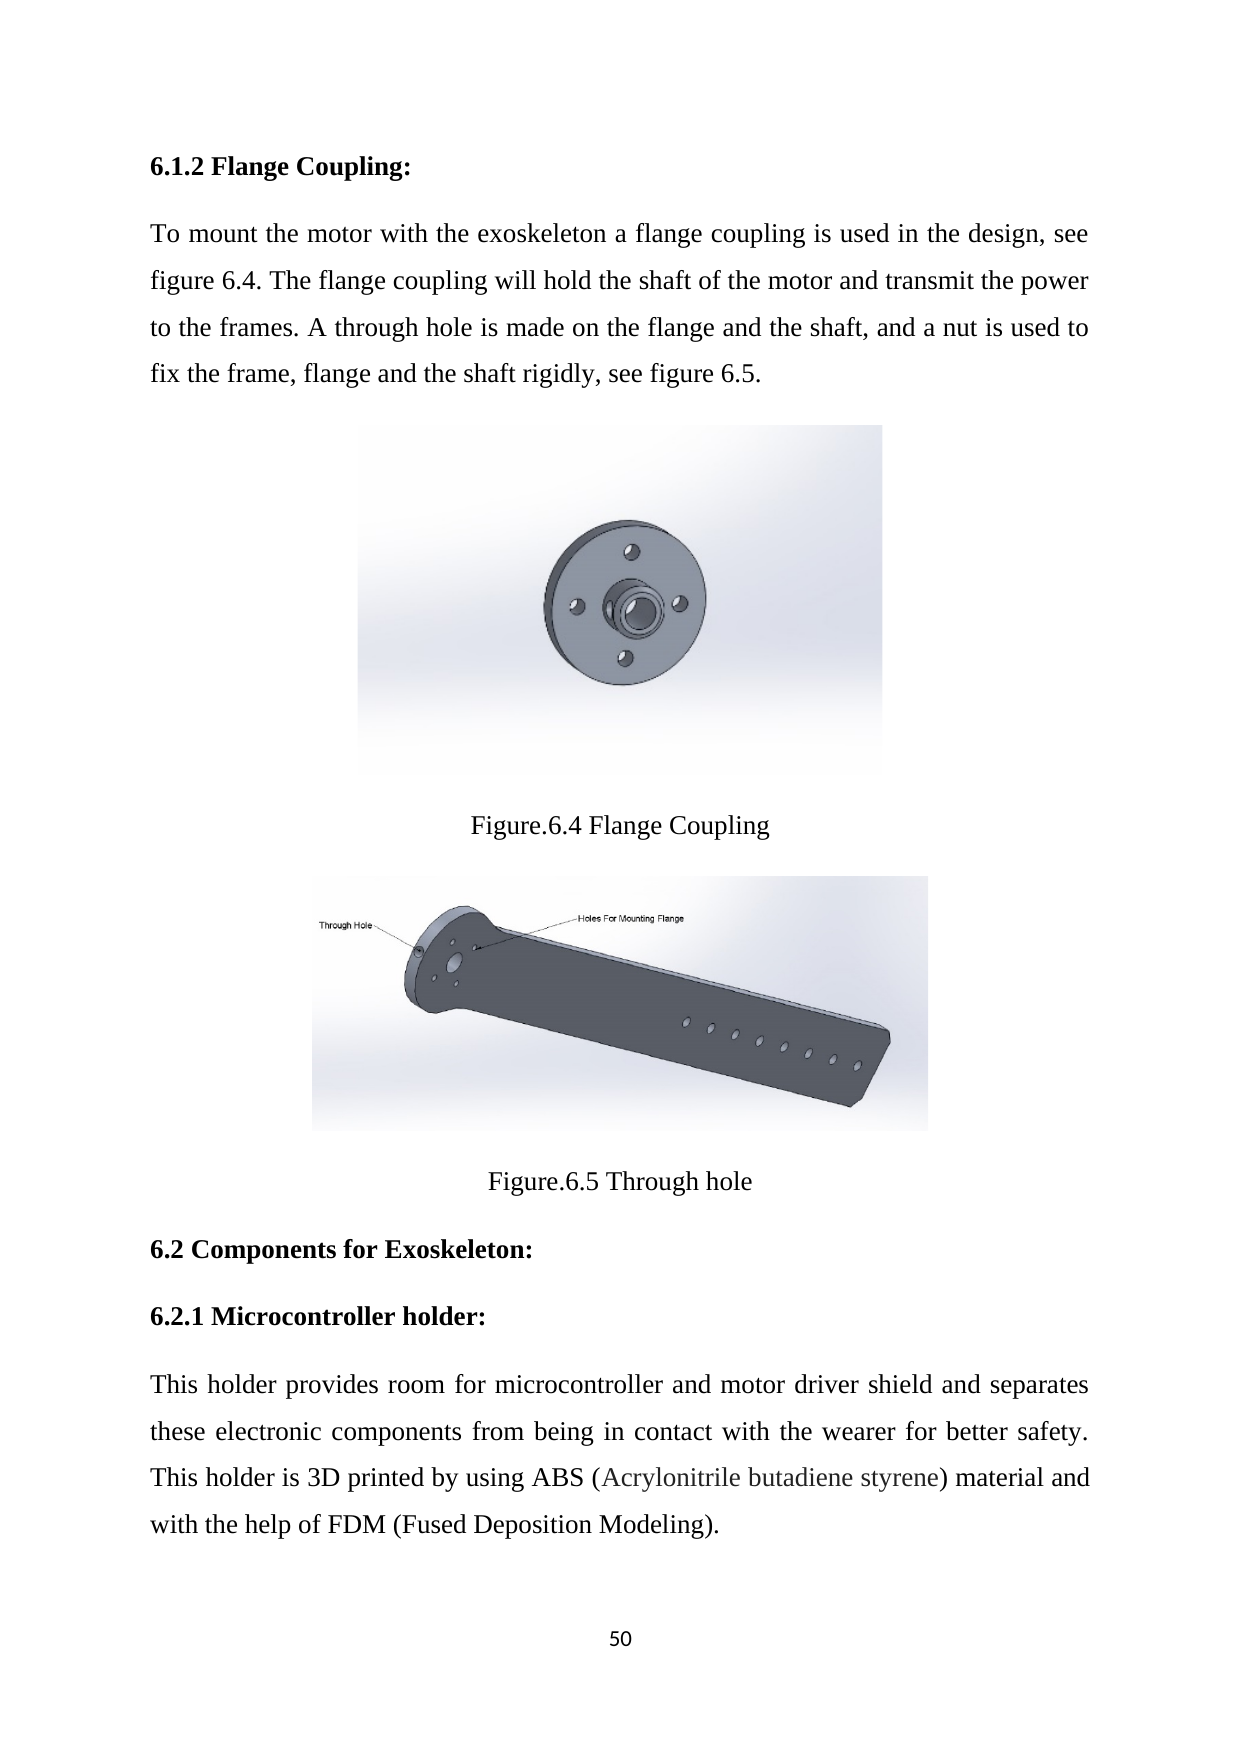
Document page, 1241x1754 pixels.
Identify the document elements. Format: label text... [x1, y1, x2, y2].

picture [357, 425, 883, 775]
text Figure.6.5 Through hole [150, 1166, 1090, 1197]
text 6.2 Components for Exoskeleton: [150, 1233, 1090, 1264]
text Figure.6.4 Flange Coupling [150, 809, 1090, 840]
text 6.2.1 Microcontroller holder: [150, 1301, 1090, 1332]
text To mount the motor with the exoskeleton a flange coupling is used in the design, see figure 6.4. The flange coupling will hold the shaft of the motor and transmit the power to the frames. A through hole is made on the flange and the shaft, and a nut is used to fix the frame, flange and the shaft rigidly, see figure 6.5. [150, 217, 1090, 389]
text This holder provides room for microcontroller and motor driver shield and separates these electronic components from being in contact with the wearer for better safety. This holder is 3D printed by using ABS (Acrylonitrile butadiene styrene) material and with the help of FDM (Fused Deposition Modeling). [150, 1368, 1090, 1539]
picture [312, 876, 929, 1131]
text 6.1.2 Flange Coupling: [150, 150, 1090, 181]
